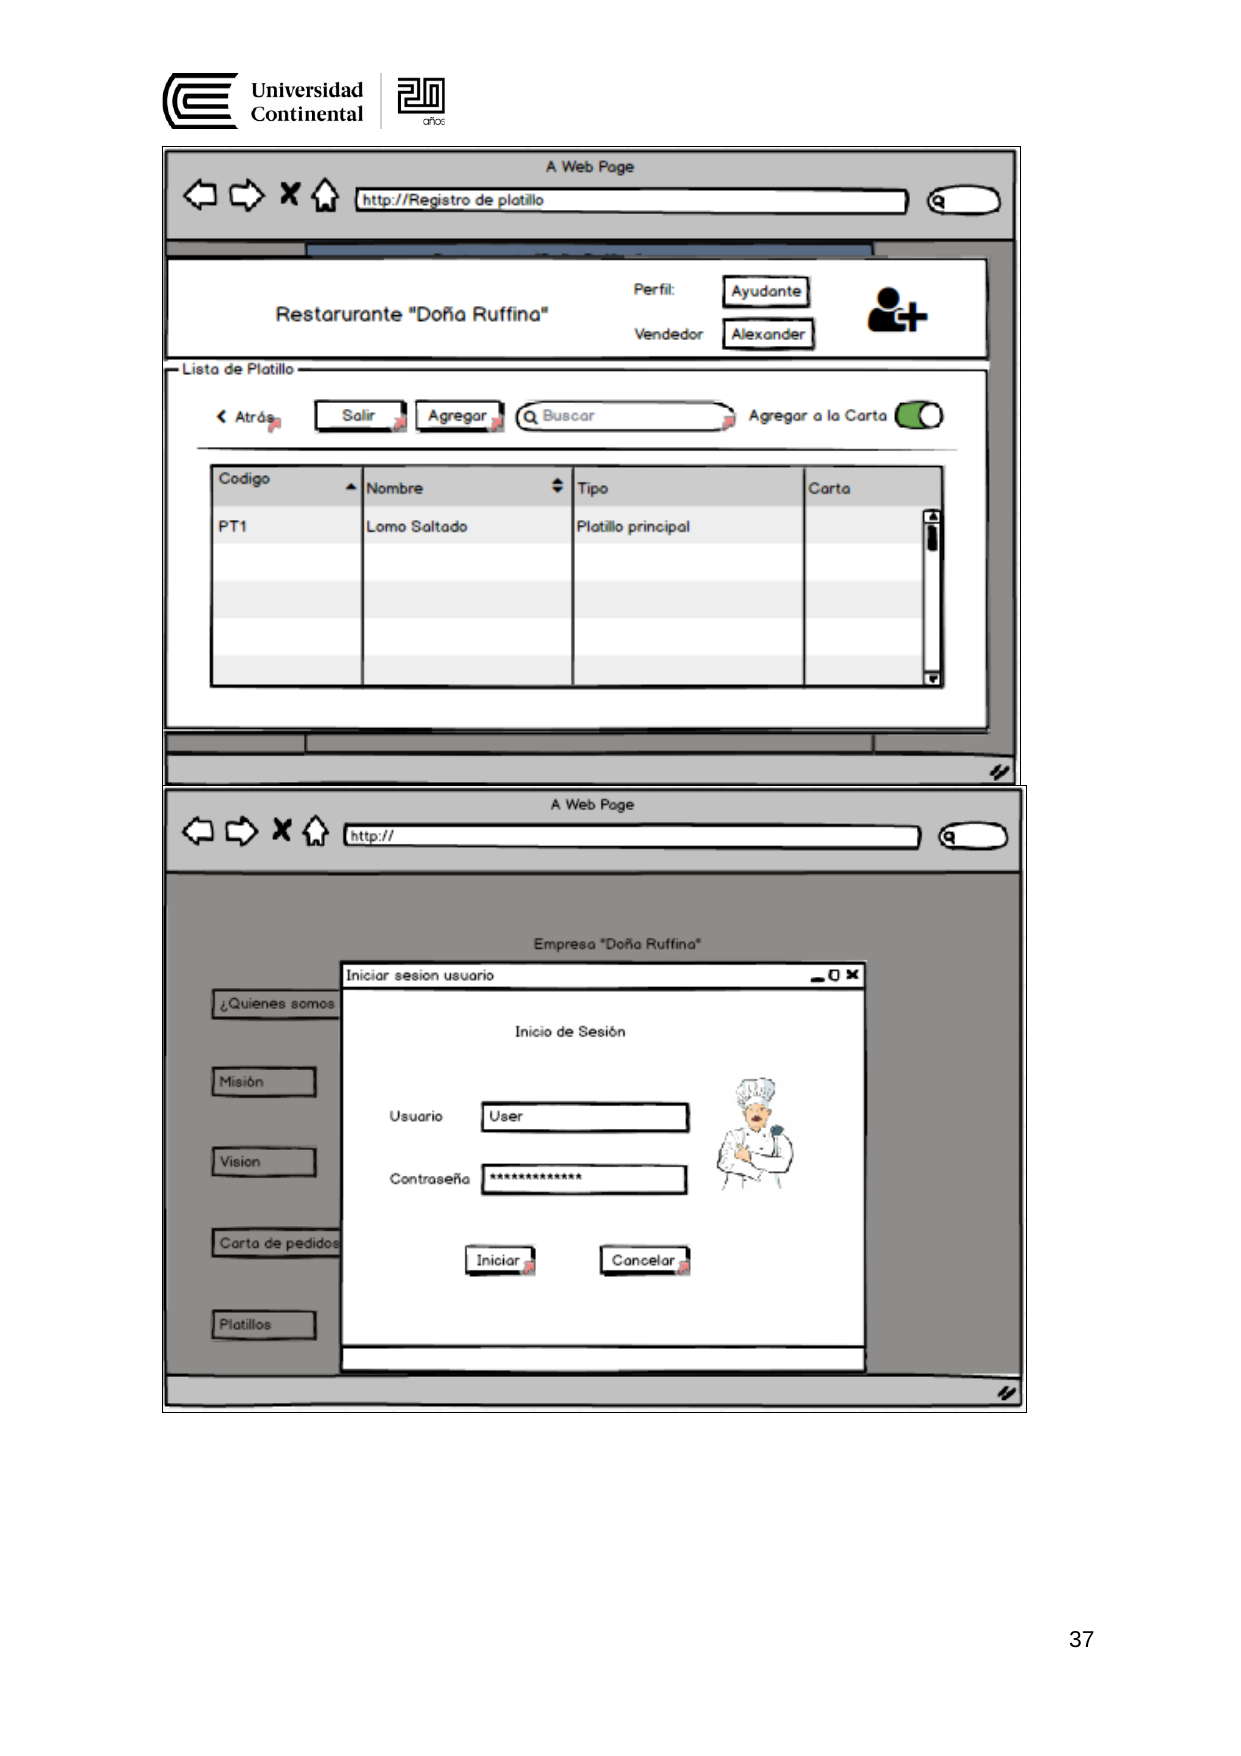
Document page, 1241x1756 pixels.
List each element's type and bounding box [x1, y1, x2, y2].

picture [163, 786, 1026, 1412]
picture [162, 73, 445, 129]
picture [163, 147, 1020, 785]
